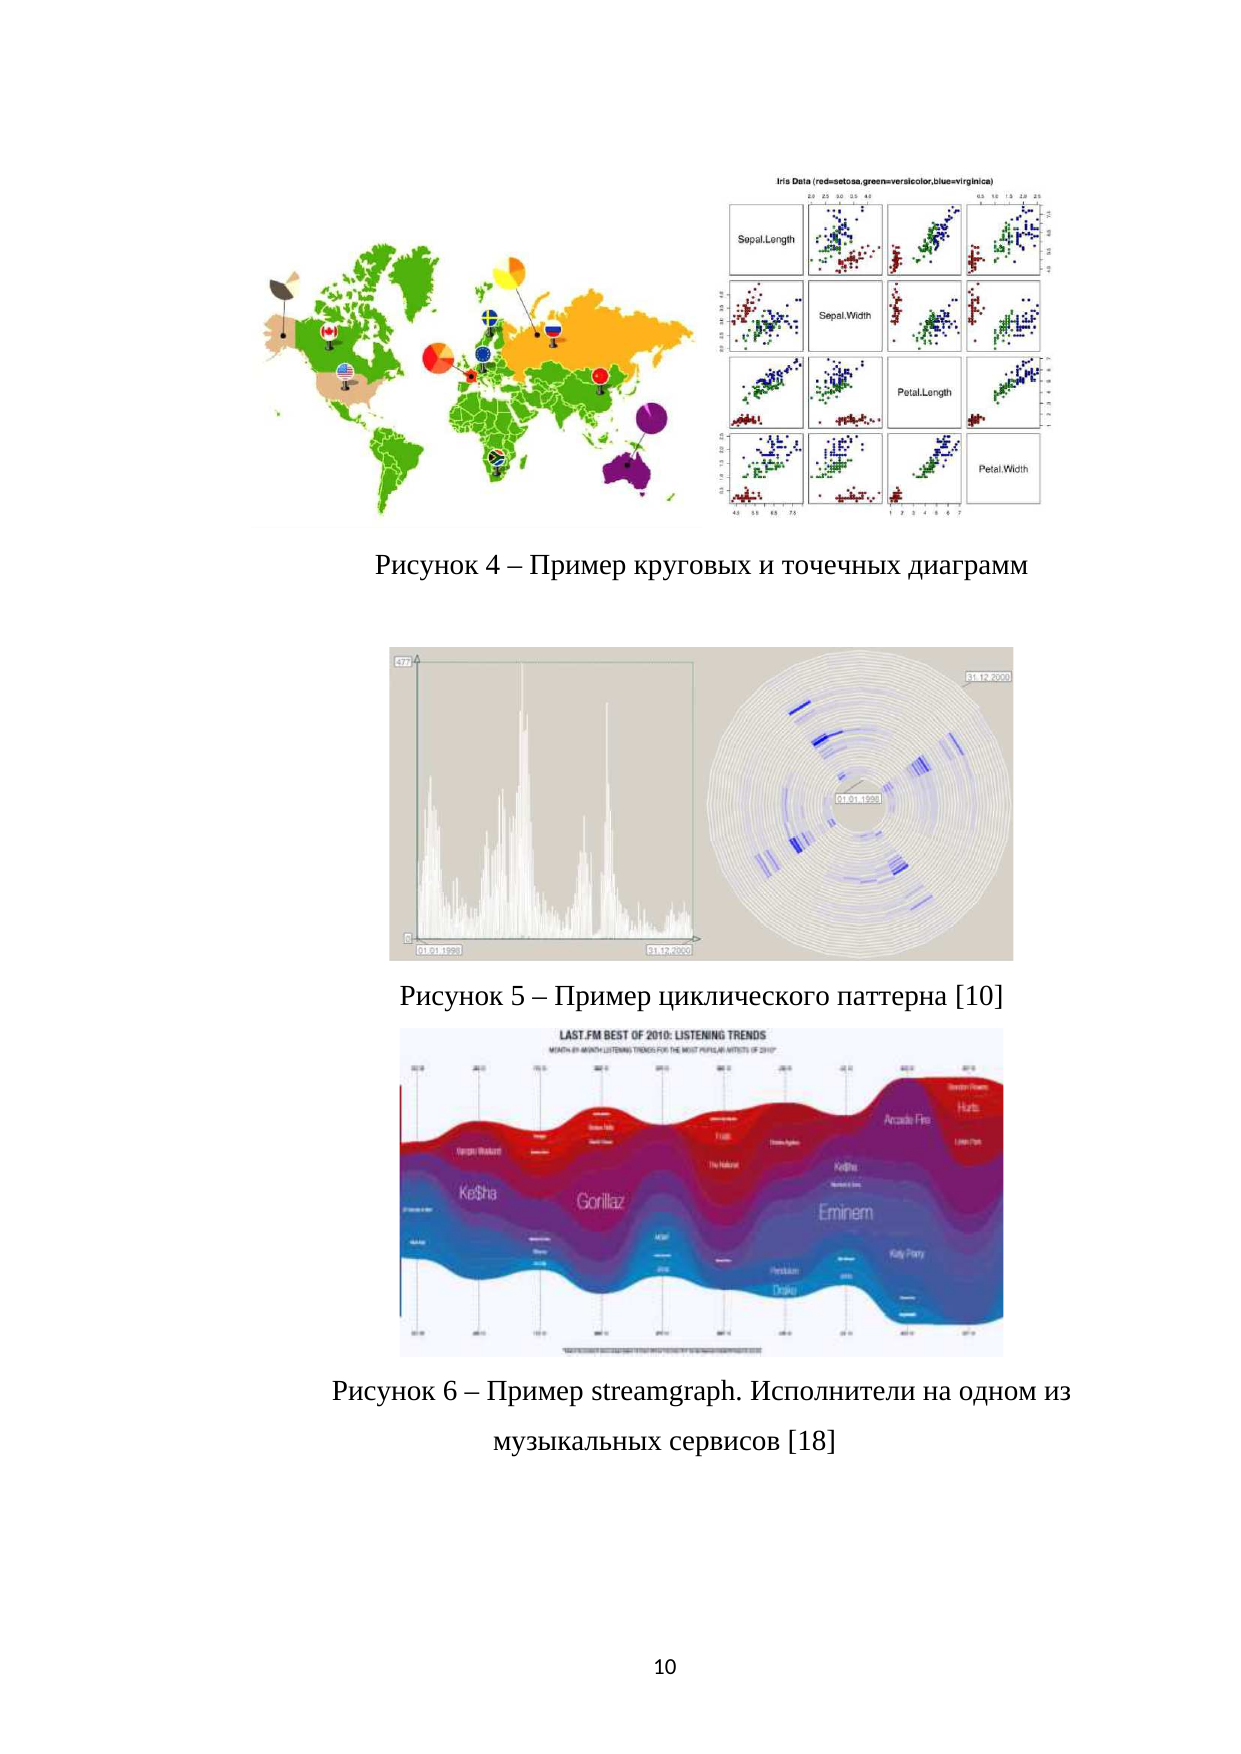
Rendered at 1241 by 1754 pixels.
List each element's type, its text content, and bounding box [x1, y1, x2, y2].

picture [389, 647, 1014, 961]
picture [251, 168, 1064, 530]
text Рисунок 4 – Пример круговых и точечных диаграмм [177, 547, 1152, 580]
text Рисунок 6 – Пример streamgraph. Исполнители на одном из музыкальных сервисов [18] [177, 1373, 1152, 1457]
picture [399, 1028, 1004, 1357]
text Рисунок 5 – Пример циклического паттерна [10] [177, 978, 1152, 1011]
